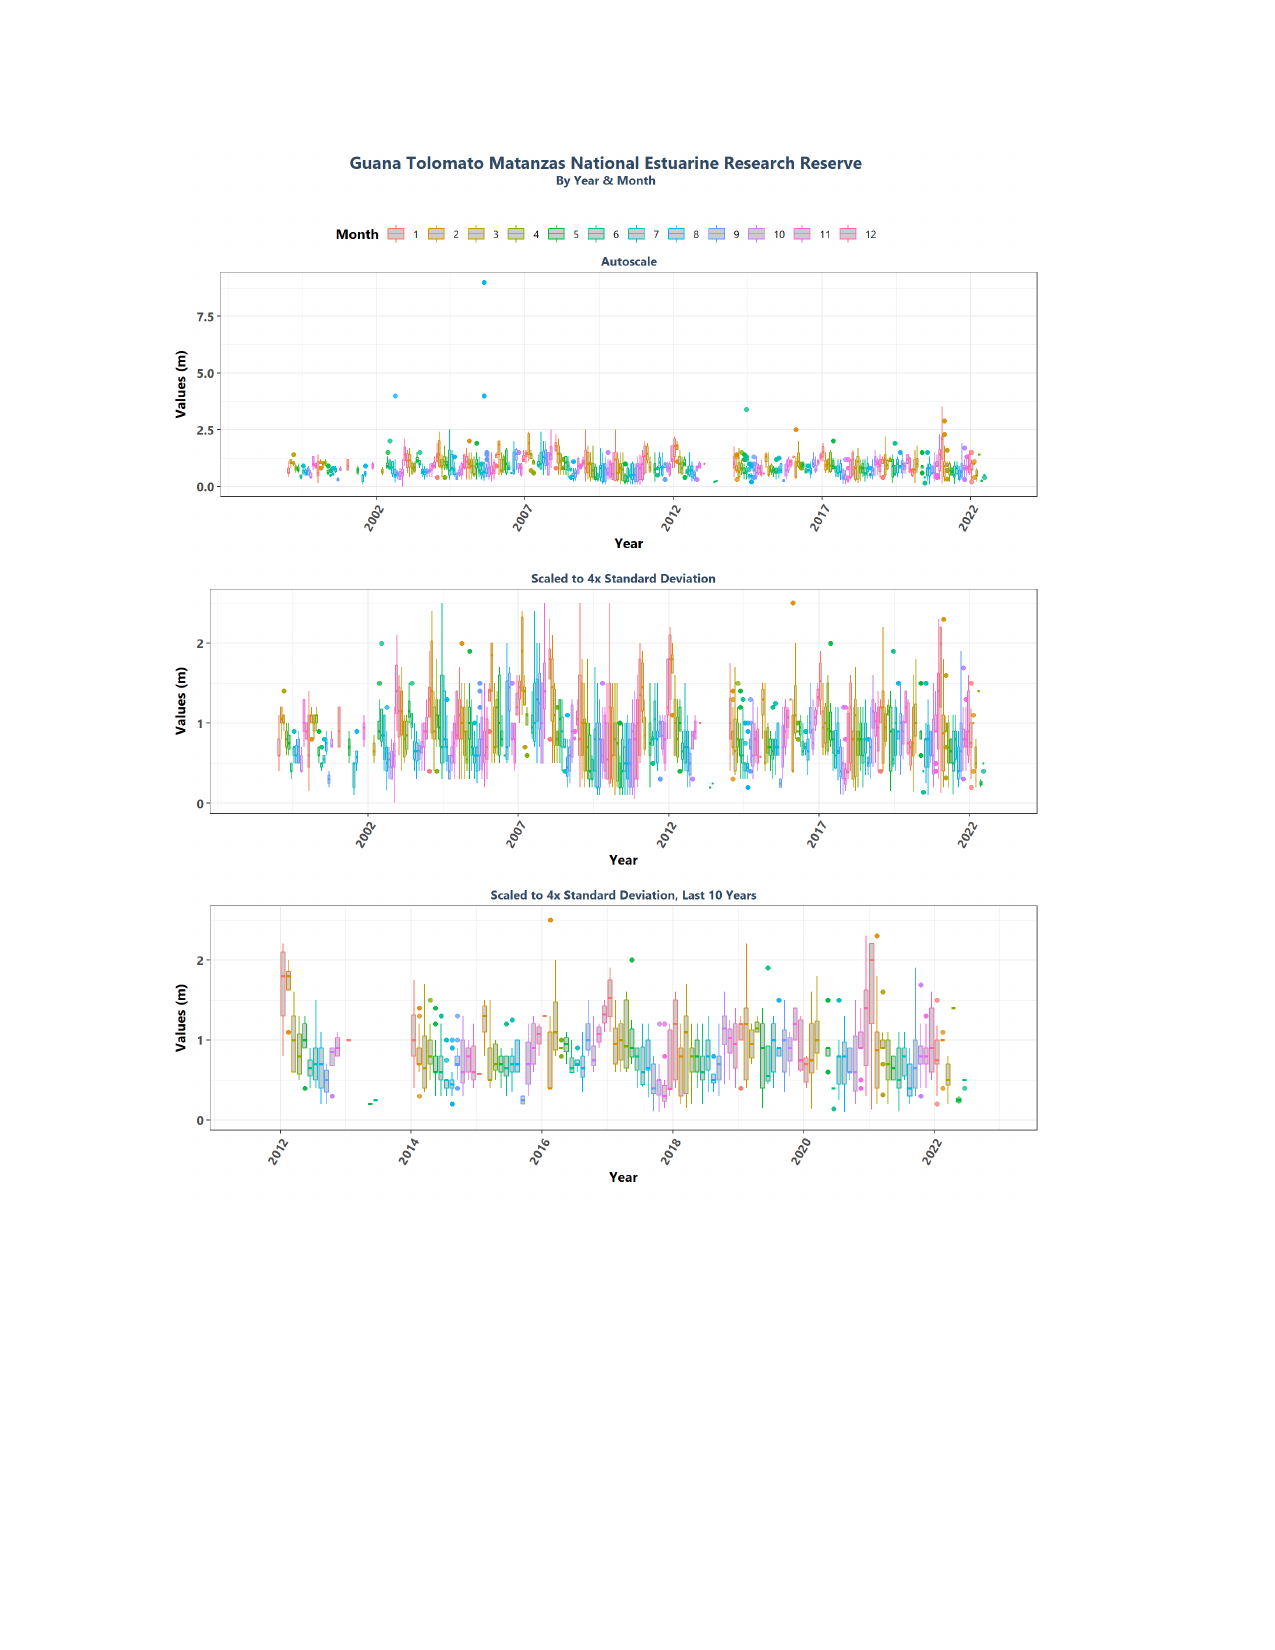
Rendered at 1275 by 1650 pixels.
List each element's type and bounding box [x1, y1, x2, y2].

picture [168, 150, 1044, 1200]
